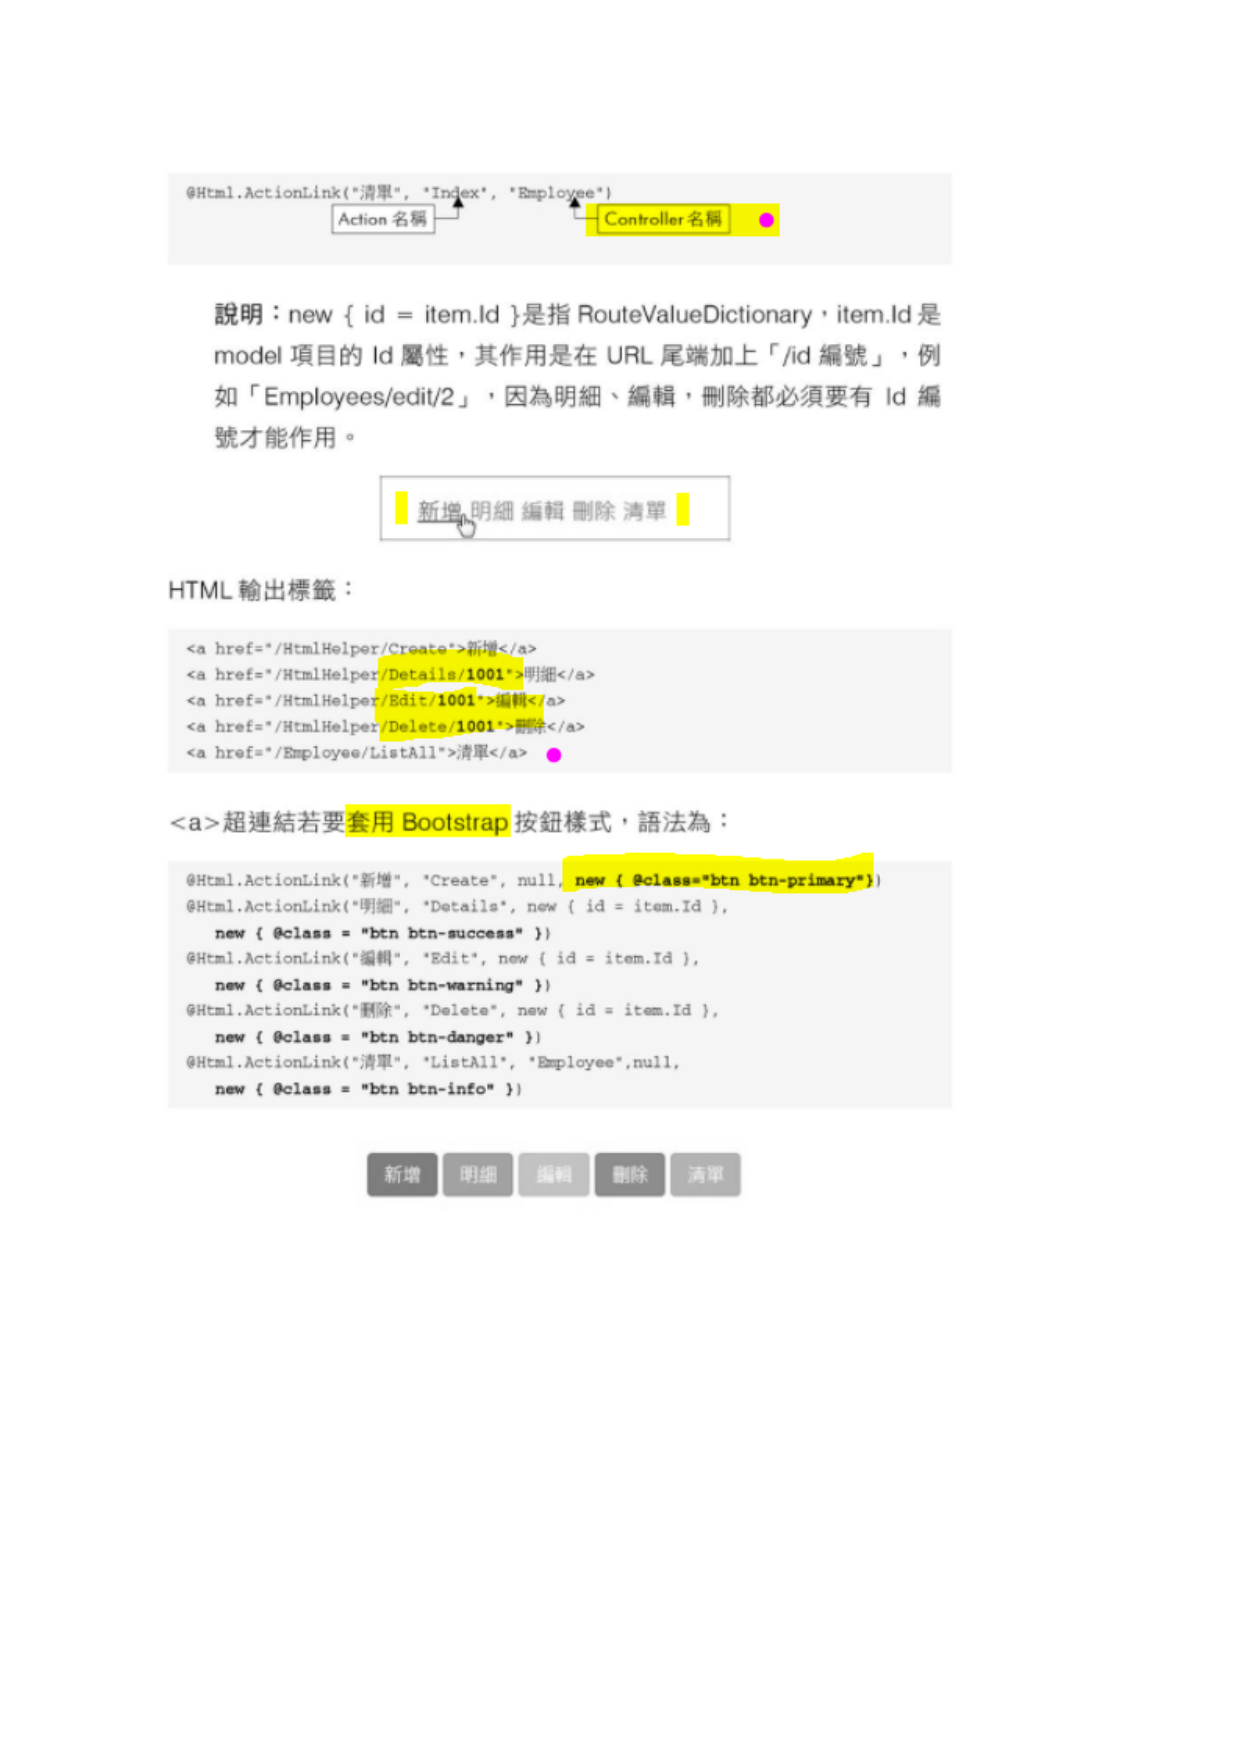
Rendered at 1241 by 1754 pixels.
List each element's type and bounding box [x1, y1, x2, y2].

picture [150, 150, 966, 1230]
